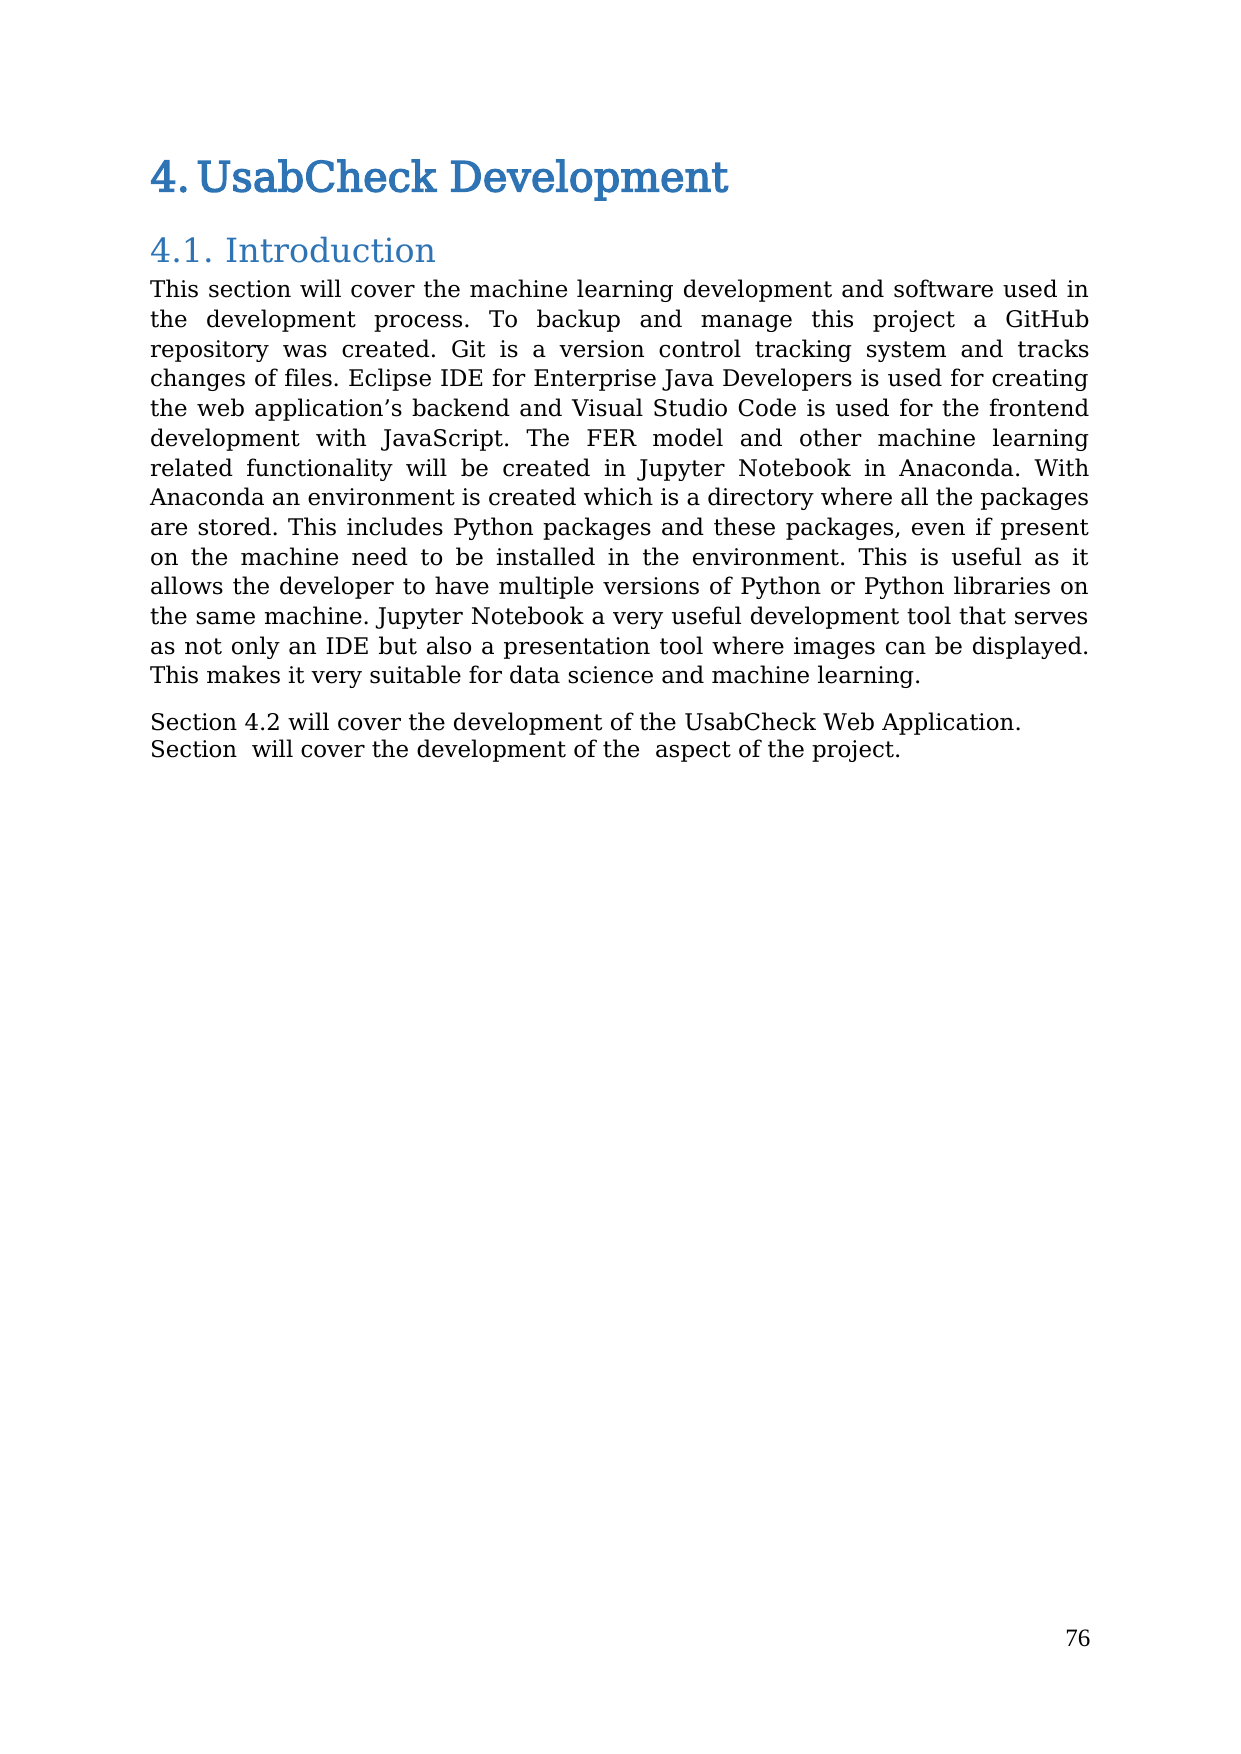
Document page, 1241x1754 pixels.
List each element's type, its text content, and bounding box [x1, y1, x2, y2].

text Section 4.4 will cover the development of the Machine Learning aspect of the project. [150, 735, 1090, 762]
text Section 4.2 will cover the development of the UsabCheck Web Application. [150, 707, 1090, 735]
text This section will cover the machine learning development and software used in the development process. To backup and manage this project a GitHub repository was created. Git is a version control tracking system and tracks changes of files. Eclipse IDE for Enterprise Java Developers is used for creating the web application’s backend and Visual Studio Code is used for the frontend development with JavaScript. The FER model and other machine learning related functionality will be created in Jupyter Notebook in Anaconda. With Anaconda an environment is created which is a directory where all the packages are stored. This includes Python packages and these packages, even if present on the machine need to be installed in the environment. This is useful as it allows the developer to have multiple versions of Python or Python libraries on the same machine. Jupyter Notebook a very useful development tool that serves as not only an IDE but also a presentation tool where images can be displayed. This makes it very suitable for data science and machine learning. [150, 275, 1090, 688]
subtitle Introduction [150, 229, 1090, 269]
subtitle UsabCheck Development [150, 150, 1090, 200]
